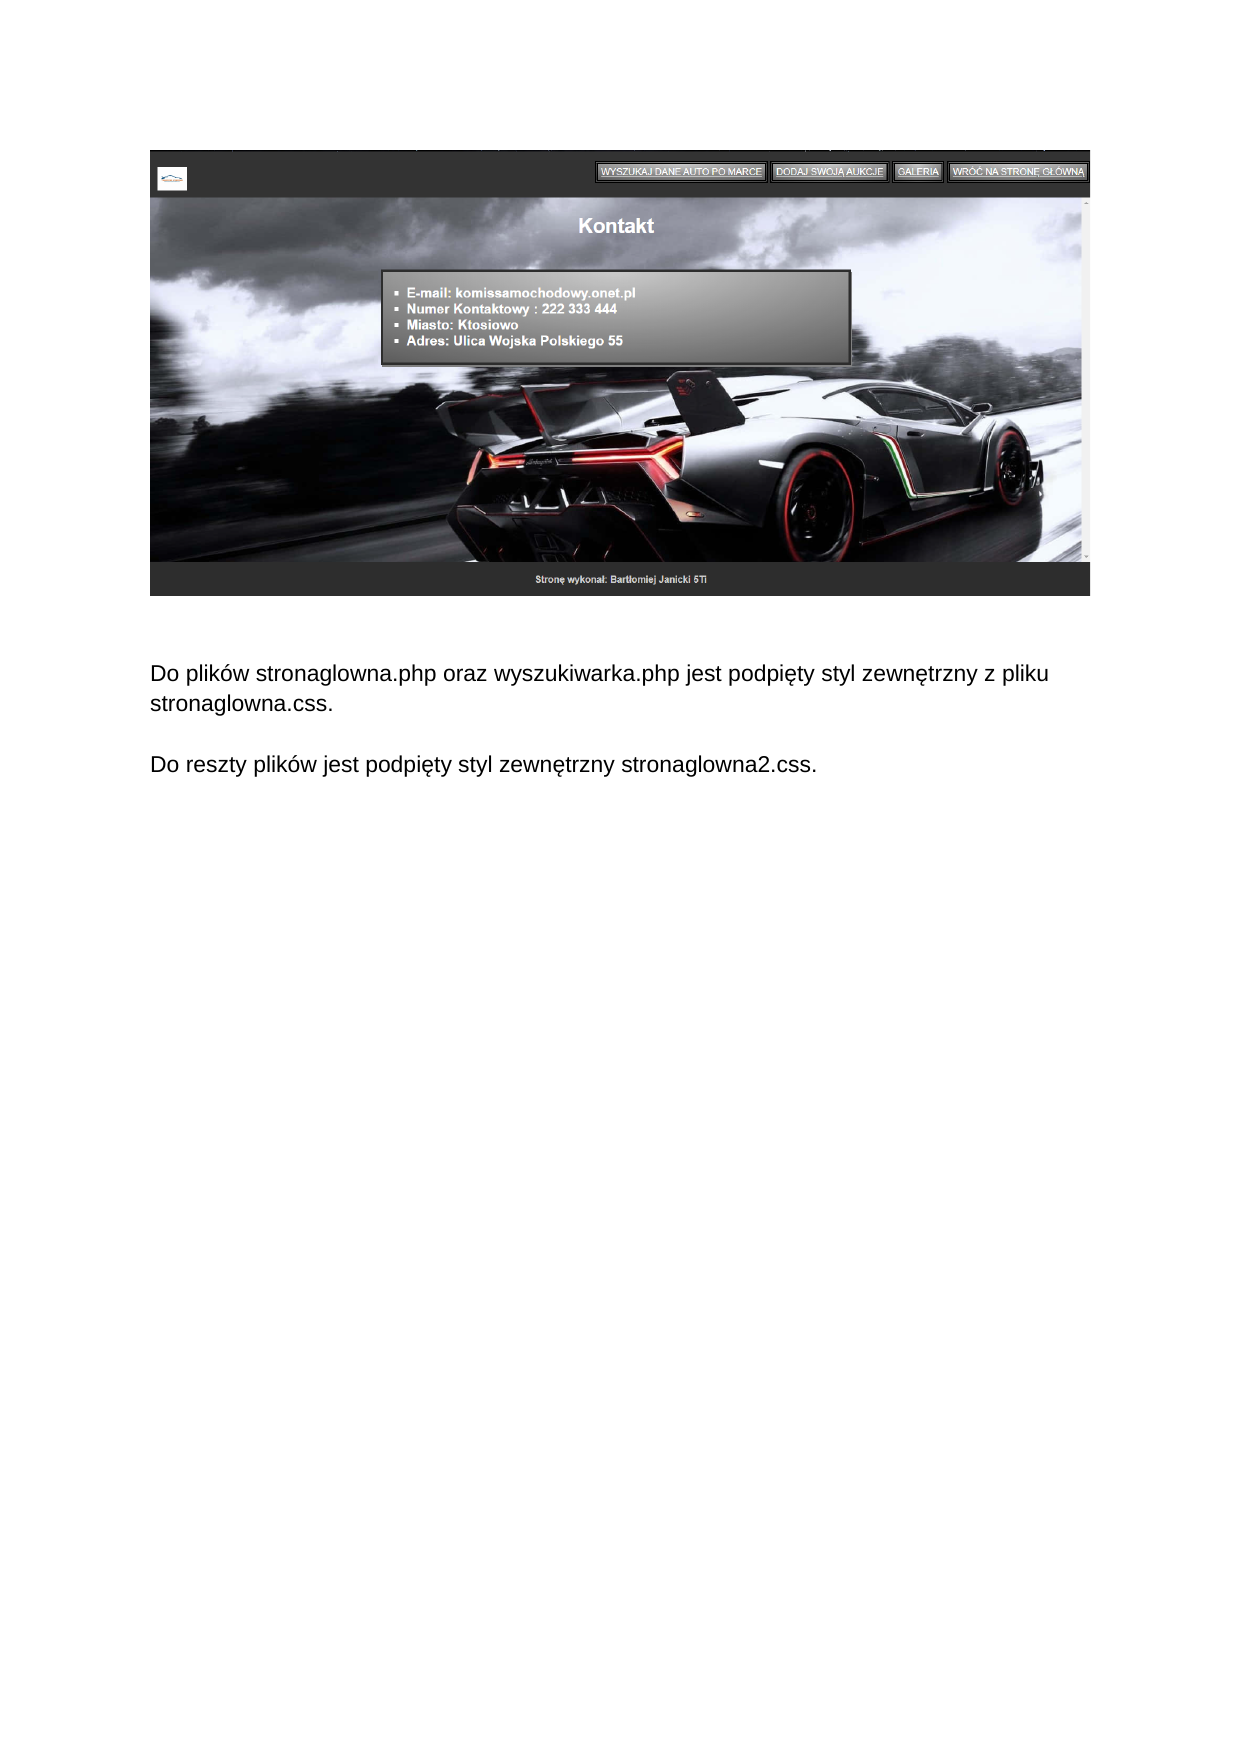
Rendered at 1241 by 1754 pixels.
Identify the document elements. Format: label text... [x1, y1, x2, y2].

picture [150, 150, 1091, 596]
text Do plików stronaglowna.php oraz wyszukiwarka.php jest podpięty styl zewnętrzny z pliku stronaglowna.css. [150, 660, 1090, 717]
text Do reszty plików jest podpięty styl zewnętrzny stronaglowna2.css. [150, 751, 1090, 777]
